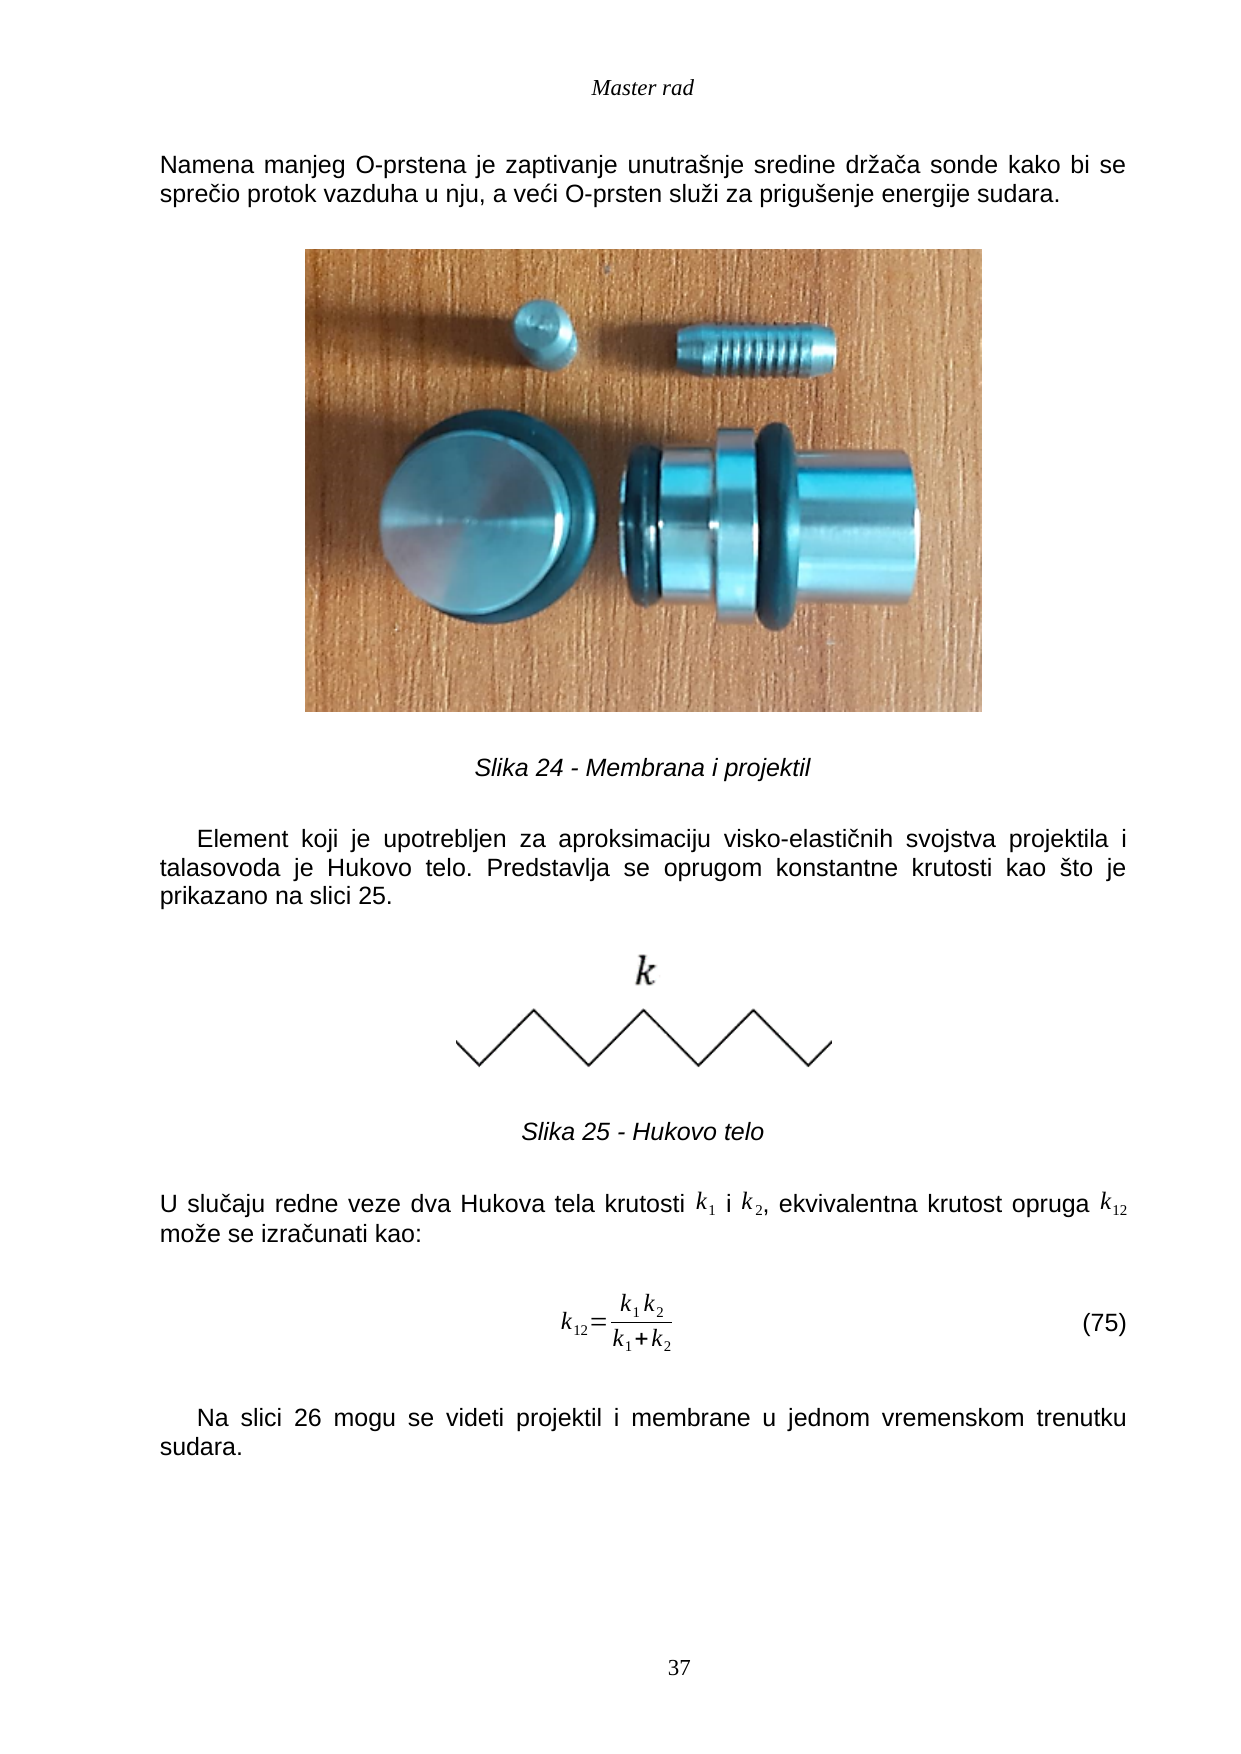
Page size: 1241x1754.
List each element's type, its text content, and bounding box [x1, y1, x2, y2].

text Slika 25 - Hukovo telo [89, 1117, 1199, 1146]
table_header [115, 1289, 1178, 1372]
picture [456, 951, 832, 1076]
text Element koji je upotrebljen za aproksimaciju visko-elastičnih svojstva projektila i talasovoda je Hukovo telo. Predstavlja se oprugom konstantne krutosti kao što je prikazano na slici 25. [159, 824, 1128, 910]
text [159, 150, 1128, 207]
text Na slici 26 mogu se videti projektil i membrane u jednom vremenskom trenutku sudara. [159, 1403, 1128, 1461]
picture [305, 249, 982, 712]
text Slika 24 - Membrana i projektil [159, 753, 1128, 782]
text U slučaju redne veze dva Hukova tela krutosti i , ekvivalentna krutost opruga može se izračunati kao: [159, 1187, 1128, 1247]
